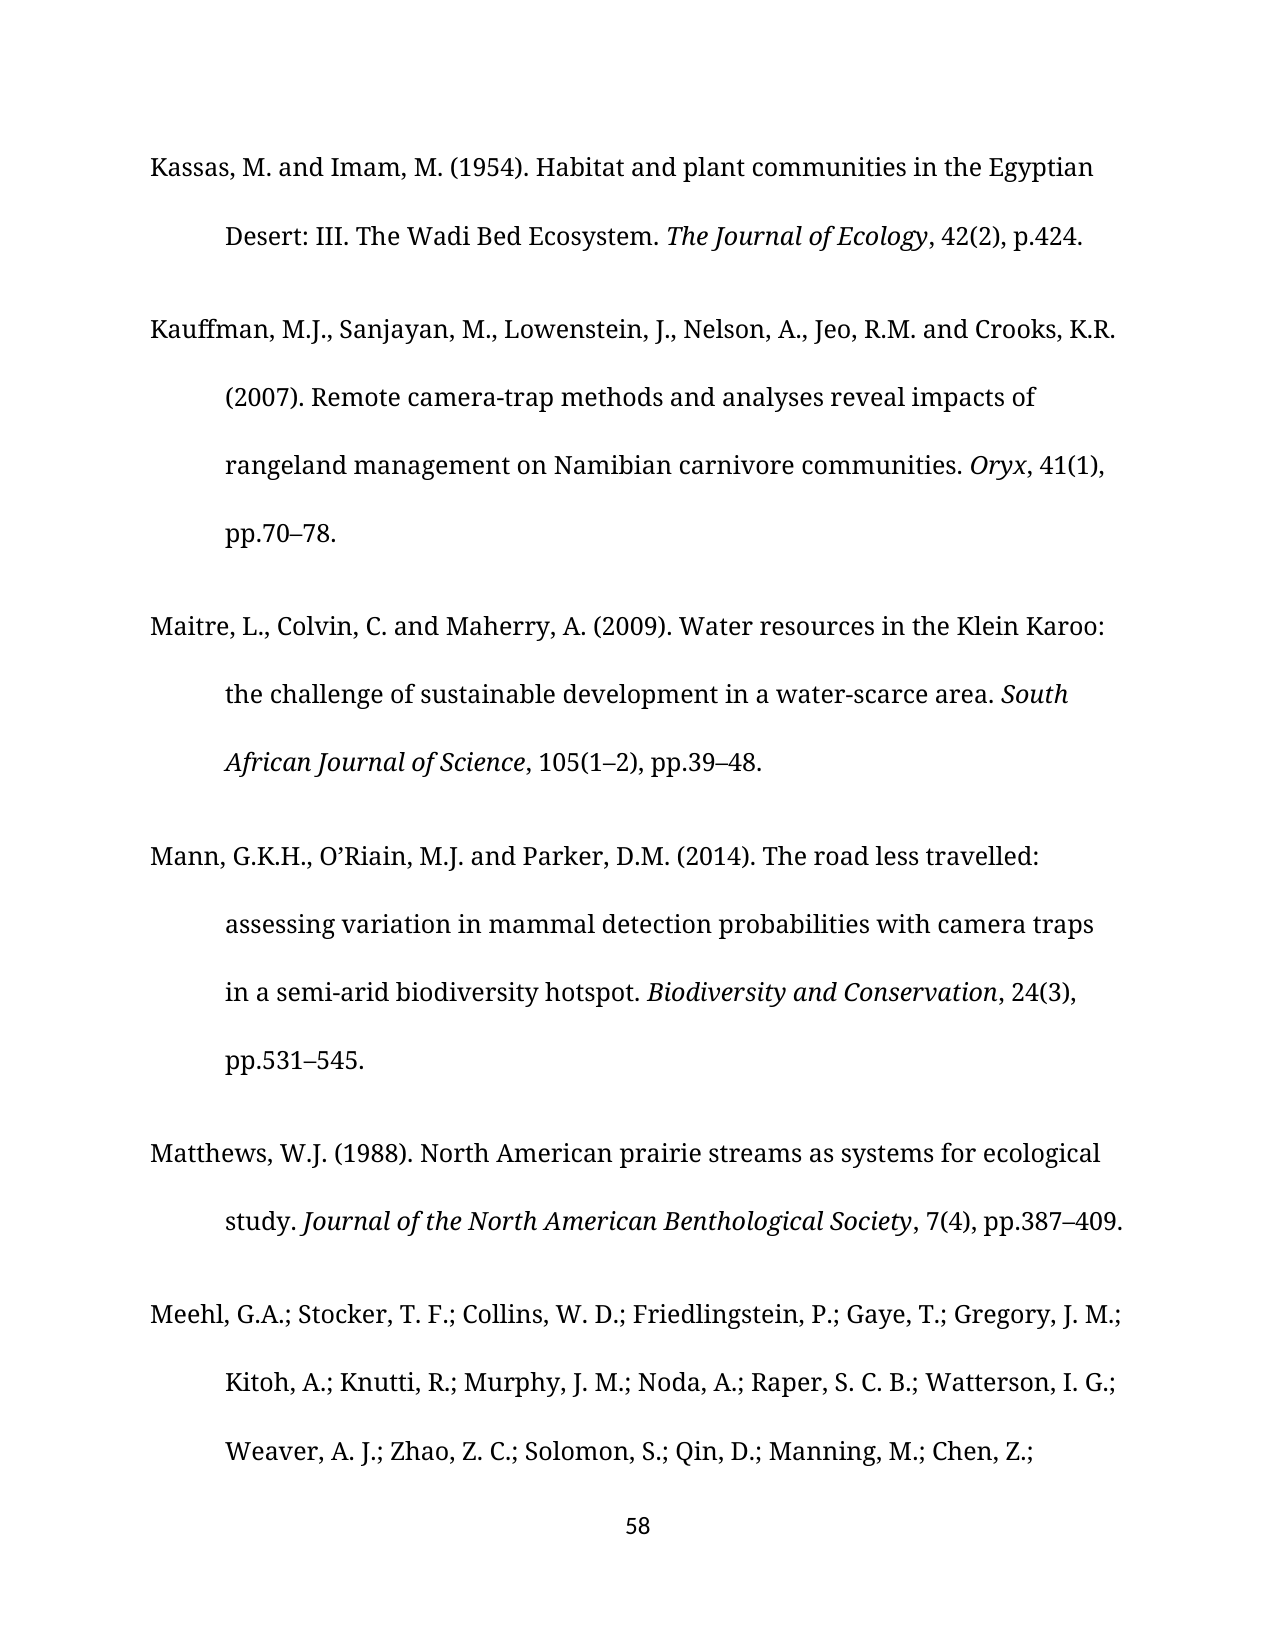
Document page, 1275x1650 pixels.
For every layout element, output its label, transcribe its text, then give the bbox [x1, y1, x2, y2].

text Kauffman, M.J., Sanjayan, M., Lowenstein, J., Nelson, A., Jeo, R.M. and Crooks, K.R. (2007). Remote camera-trap methods and analyses reveal impacts of rangeland management on Namibian carnivore communities. Oryx, 41(1), pp.70–78. [150, 311, 1125, 550]
text Mann, G.K.H., O’Riain, M.J. and Parker, D.M. (2014). The road less travelled: assessing variation in mammal detection probabilities with camera traps in a semi-arid biodiversity hotspot. Biodiversity and Conservation, 24(3), pp.531–545. [150, 838, 1125, 1077]
text Kassas, M. and Imam, M. (1954). Habitat and plant communities in the Egyptian Desert: III. The Wadi Bed Ecosystem. The Journal of Ecology, 42(2), p.424. [150, 150, 1125, 252]
text Matthews, W.J. (1988). North American prairie streams as systems for ecological study. Journal of the North American Benthological Society, 7(4), pp.387–409. [150, 1136, 1125, 1238]
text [150, 1297, 1125, 1467]
text Maitre, L., Colvin, C. and Maherry, A. (2009). Water resources in the Klein Karoo: the challenge of sustainable development in a water-scarce area. South African Journal of Science, 105(1–2), pp.39–48. [150, 609, 1125, 779]
